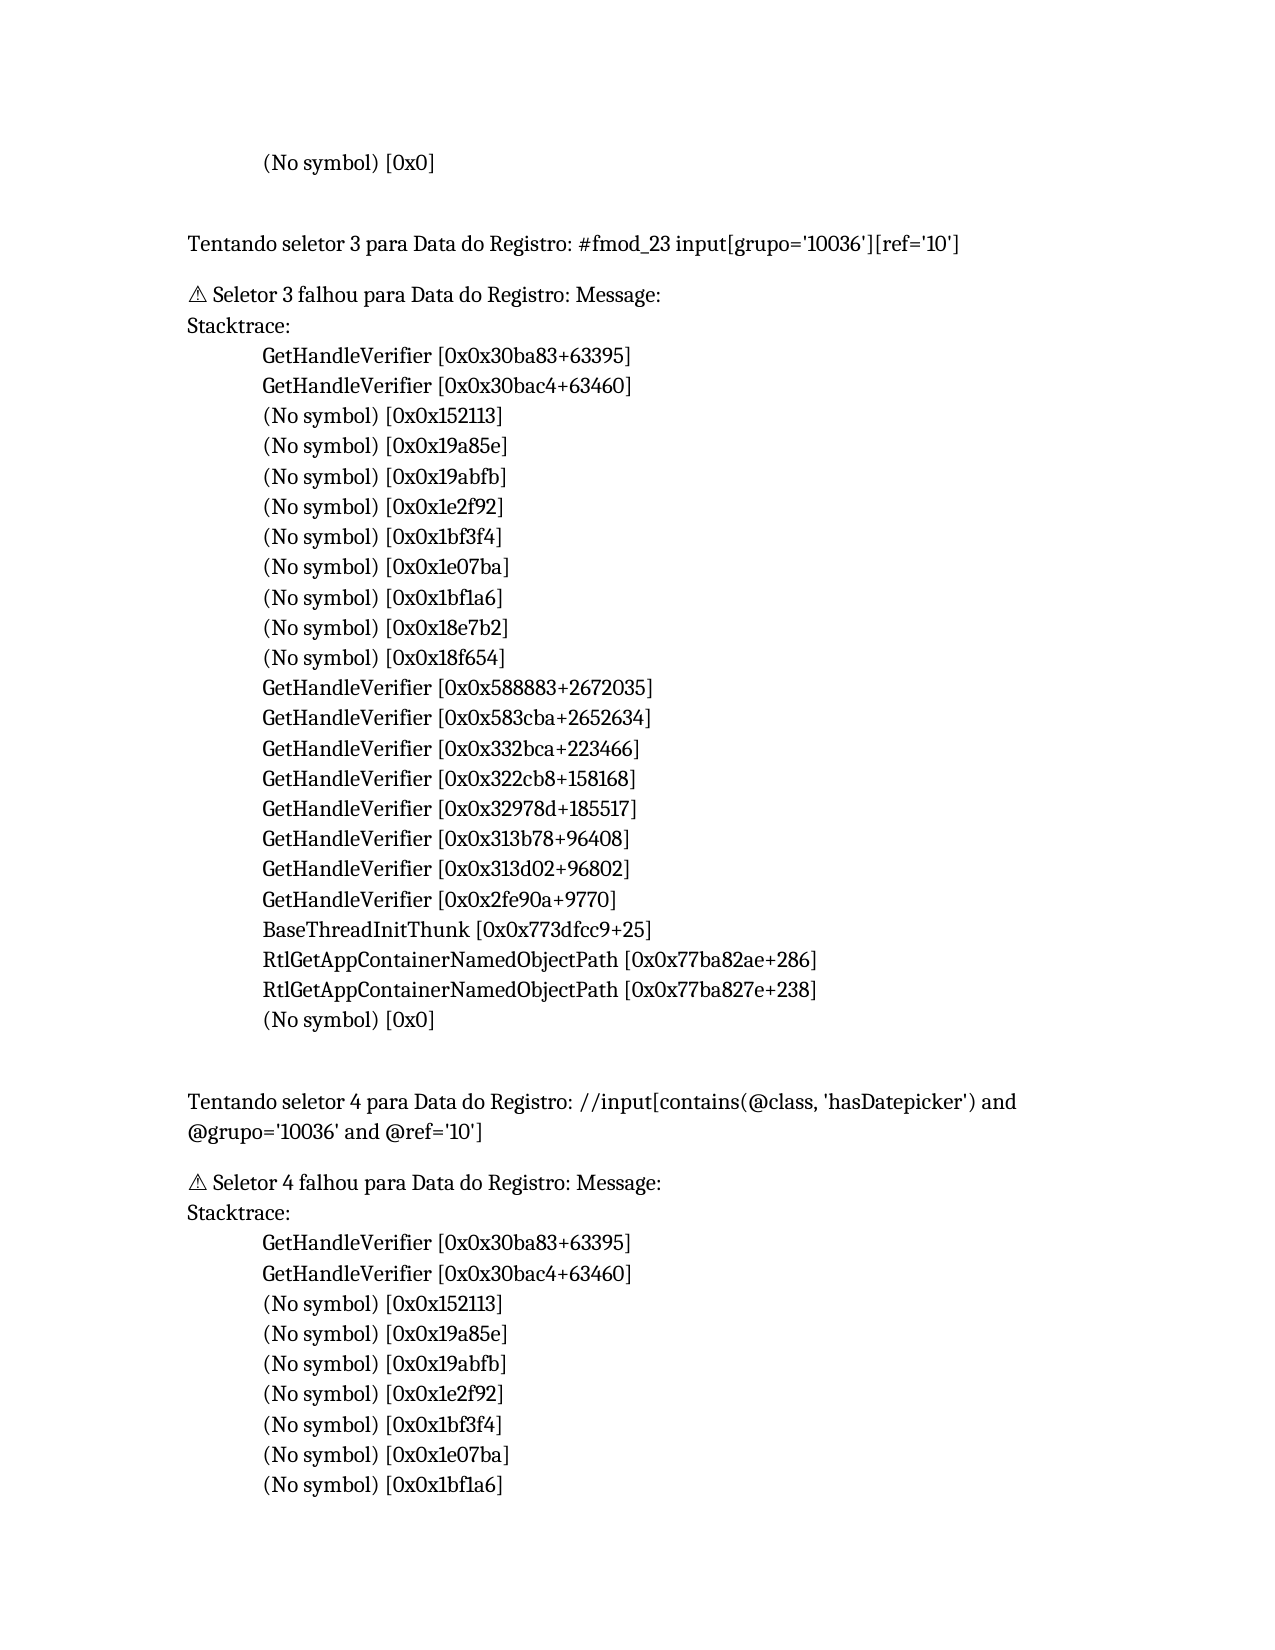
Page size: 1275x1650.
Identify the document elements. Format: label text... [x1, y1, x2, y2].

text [187, 1170, 1087, 1498]
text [187, 150, 1087, 207]
text Tentando seletor 4 para Data do Registro: //input[contains(@class, 'hasDatepicker') and @grupo='10036' and @ref='10'] [187, 1088, 1087, 1145]
text ⚠️ Seletor 3 falhou para Data do Registro: Message: Stacktrace: GetHandleVerifier [0x0x30ba83+63395] GetHandleVerifier [0x0x30bac4+63460] (No symbol) [0x0x152113] (No symbol) [0x0x19a85e] (No symbol) [0x0x19abfb] (No symbol) [0x0x1e2f92] (No symbol) [0x0x1bf3f4] (No symbol) [0x0x1e07ba] (No symbol) [0x0x1bf1a6] (No symbol) [0x0x18e7b2] (No symbol) [0x0x18f654] GetHandleVerifier [0x0x588883+2672035] GetHandleVerifier [0x0x583cba+2652634] GetHandleVerifier [0x0x332bca+223466] GetHandleVerifier [0x0x322cb8+158168] GetHandleVerifier [0x0x32978d+185517] GetHandleVerifier [0x0x313b78+96408] GetHandleVerifier [0x0x313d02+96802] GetHandleVerifier [0x0x2fe90a+9770] BaseThreadInitThunk [0x0x773dfcc9+25] RtlGetAppContainerNamedObjectPath [0x0x77ba82ae+286] RtlGetAppContainerNamedObjectPath [0x0x77ba827e+238] (No symbol) [0x0] [187, 282, 1087, 1064]
text Tentando seletor 3 para Data do Registro: #fmod_23 input[grupo='10036'][ref='10'] [187, 231, 1087, 258]
